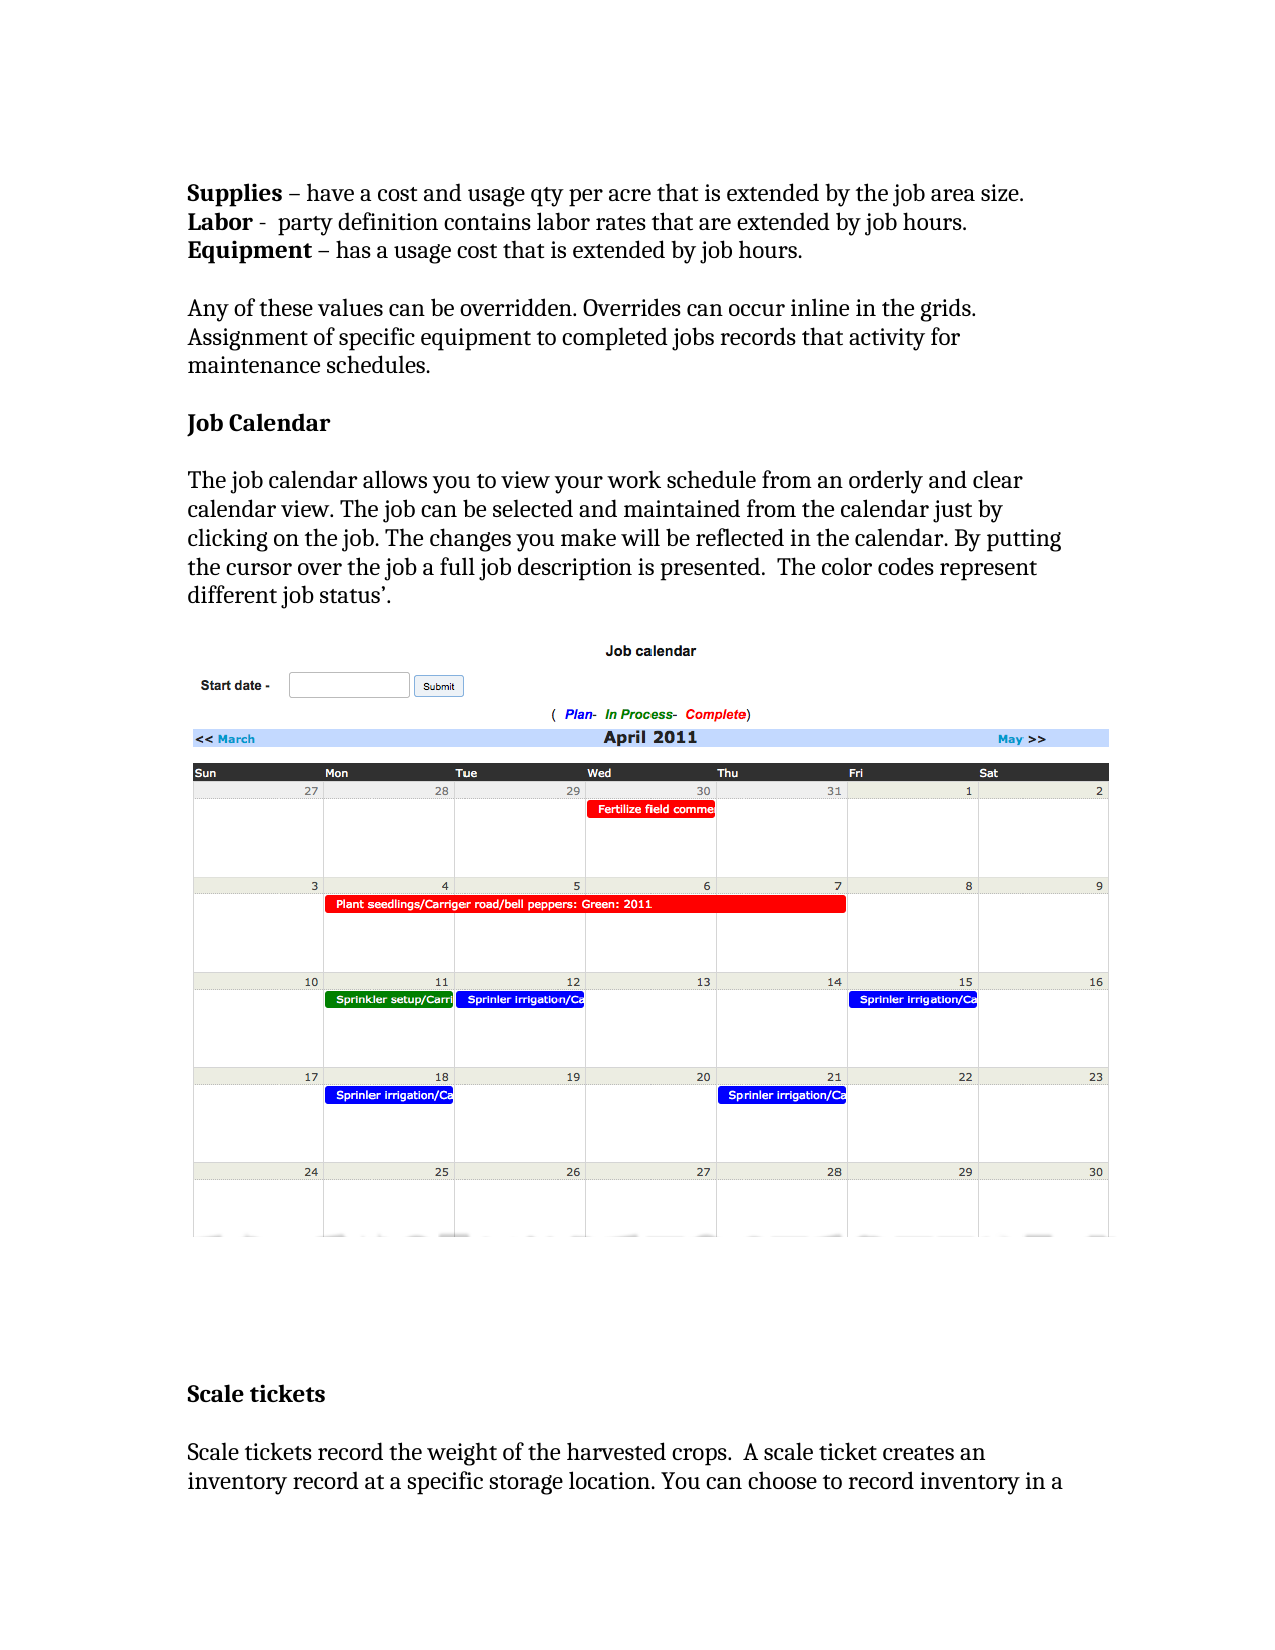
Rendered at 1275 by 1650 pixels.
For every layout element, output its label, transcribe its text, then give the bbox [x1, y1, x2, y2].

text Labor - party definition contains labor rates that are extended by job hours. [187, 207, 1087, 236]
text Scale tickets [187, 1380, 1087, 1409]
text Any of these values can be overridden. Overrides can occur inline in the grids. [187, 294, 1087, 322]
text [187, 1438, 1087, 1495]
text Assignment of specific equipment to completed jobs records that activity for maintenance schedules. [187, 322, 1087, 380]
text Job Calendar [187, 409, 1087, 437]
picture [187, 638, 1117, 1237]
text Equipment – has a usage cost that is extended by job hours. [187, 236, 1087, 265]
text The job calendar allows you to view your work schedule from an orderly and clear calendar view. The job can be selected and maintained from the calendar just by clicking on the job. The changes you make will be reflected in the calendar. By putting the cursor over the job a full job description is presented. The color codes represent different job status’. [187, 466, 1087, 610]
text Supplies – have a cost and usage qty per acre that is extended by the job area size. [187, 179, 1087, 207]
